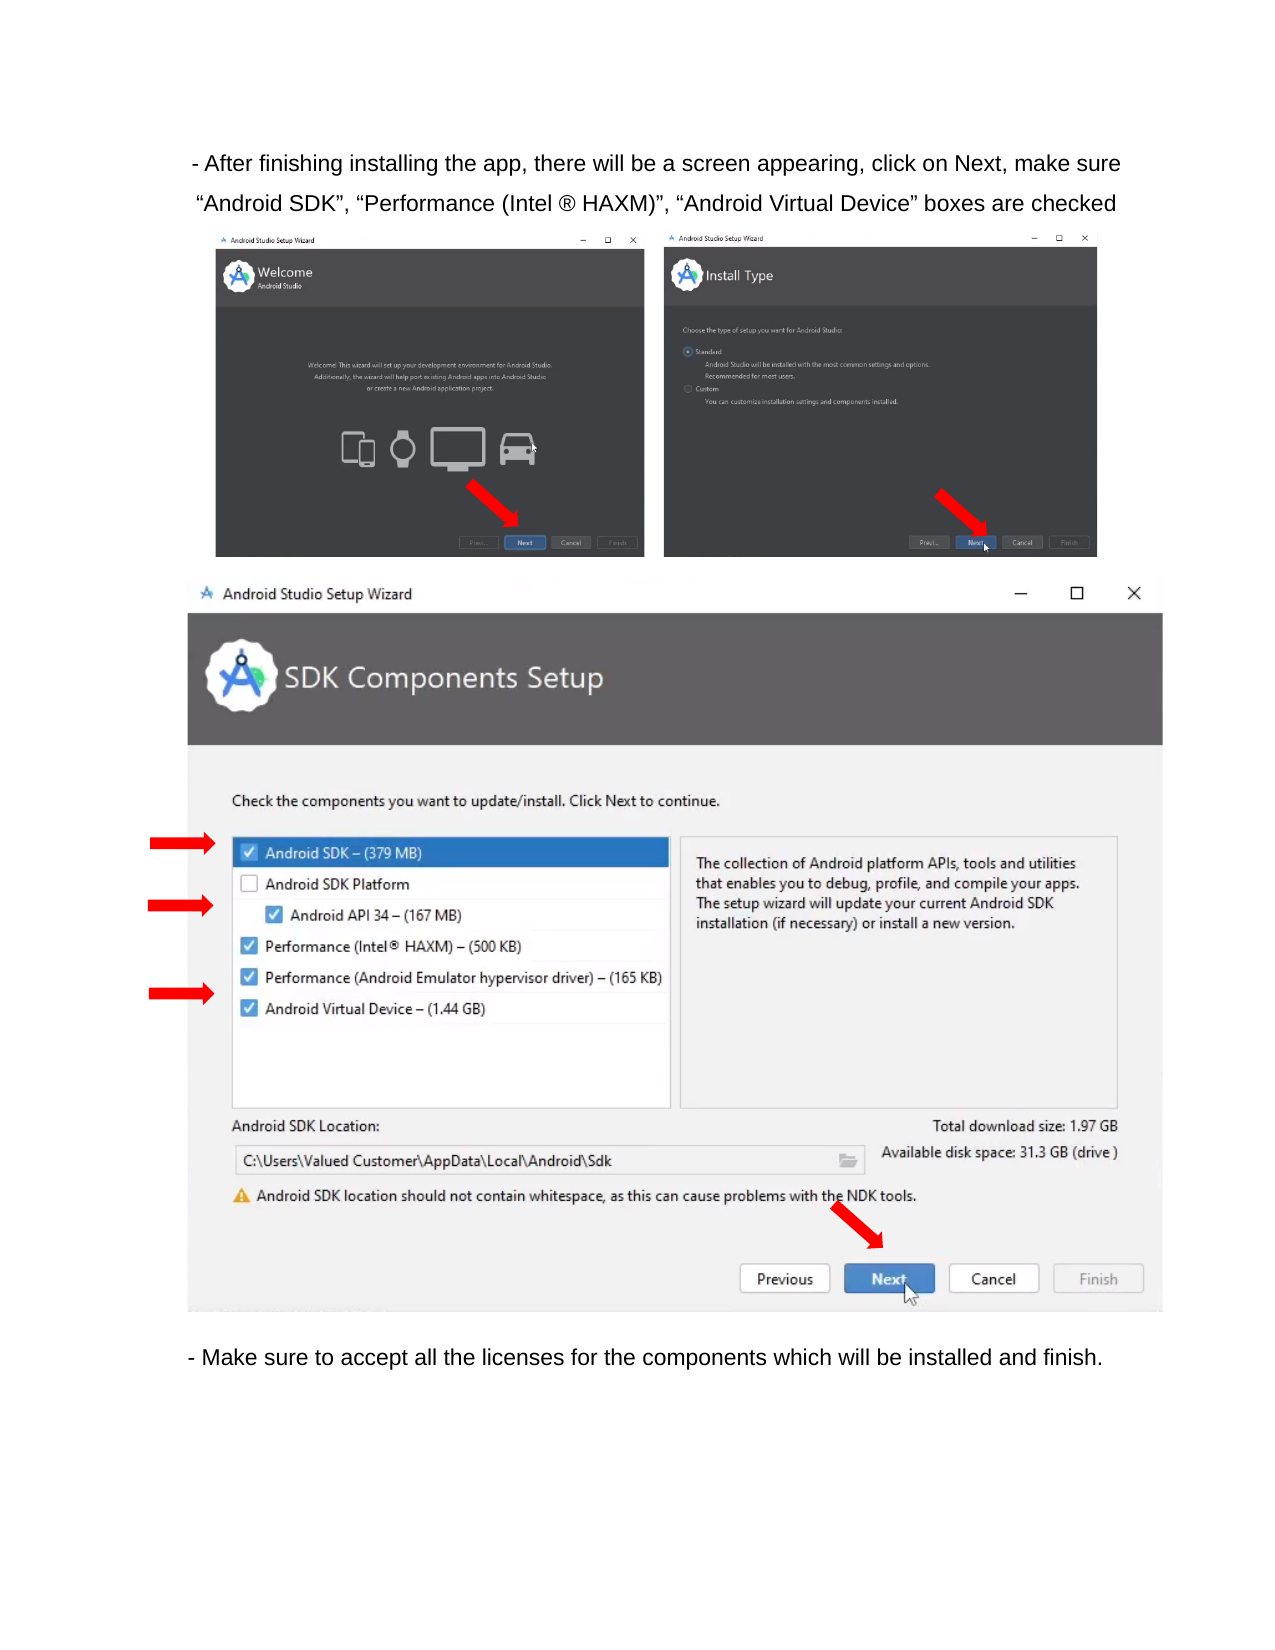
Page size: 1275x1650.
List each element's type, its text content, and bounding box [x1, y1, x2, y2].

text - Make sure to accept all the licenses for the components which will be installed and finish. [187, 1344, 1125, 1370]
picture [663, 231, 1098, 557]
picture [215, 233, 645, 557]
picture [187, 577, 1163, 1312]
